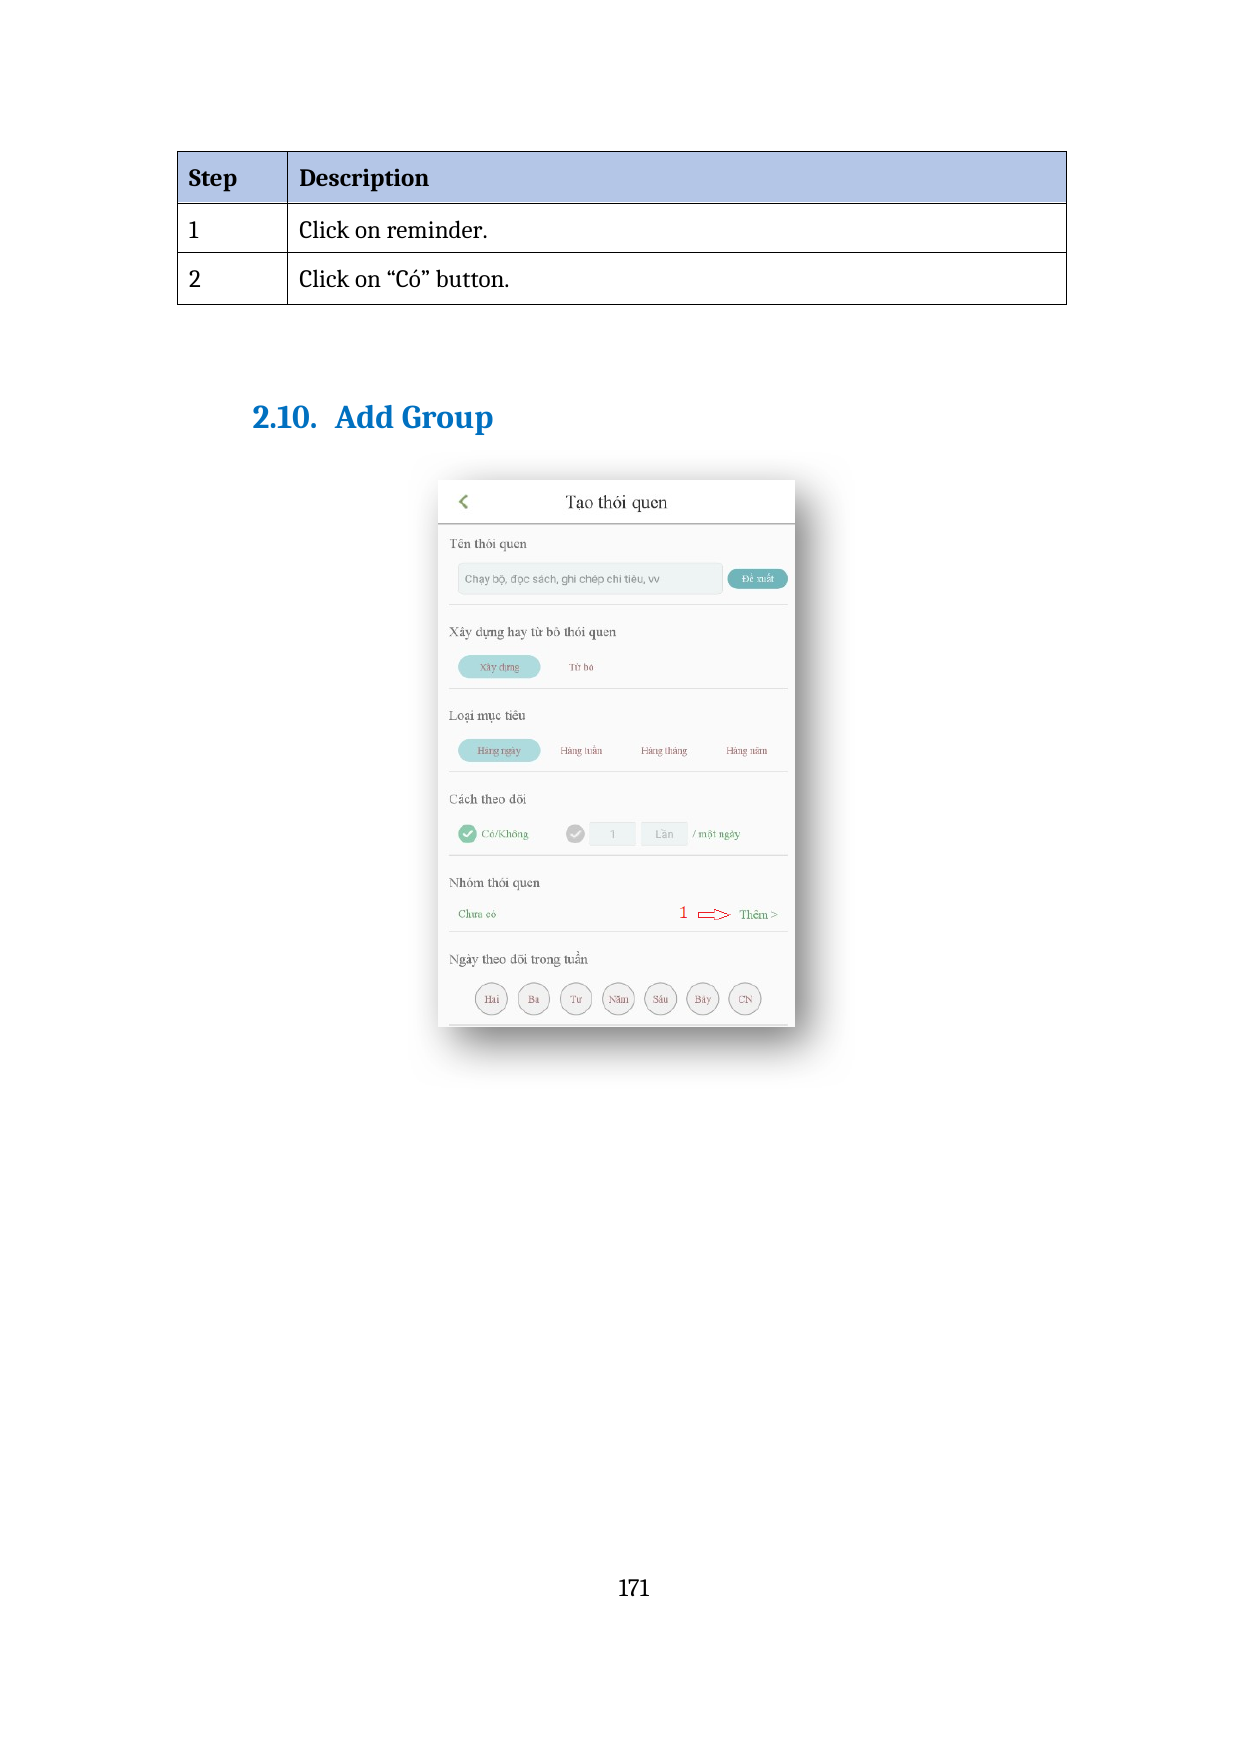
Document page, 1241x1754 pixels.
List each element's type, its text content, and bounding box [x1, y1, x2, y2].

list Add Group [252, 399, 1090, 437]
picture [438, 480, 795, 1027]
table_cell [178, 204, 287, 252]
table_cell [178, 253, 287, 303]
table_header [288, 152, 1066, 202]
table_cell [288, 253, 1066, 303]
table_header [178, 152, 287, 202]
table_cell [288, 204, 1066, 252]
